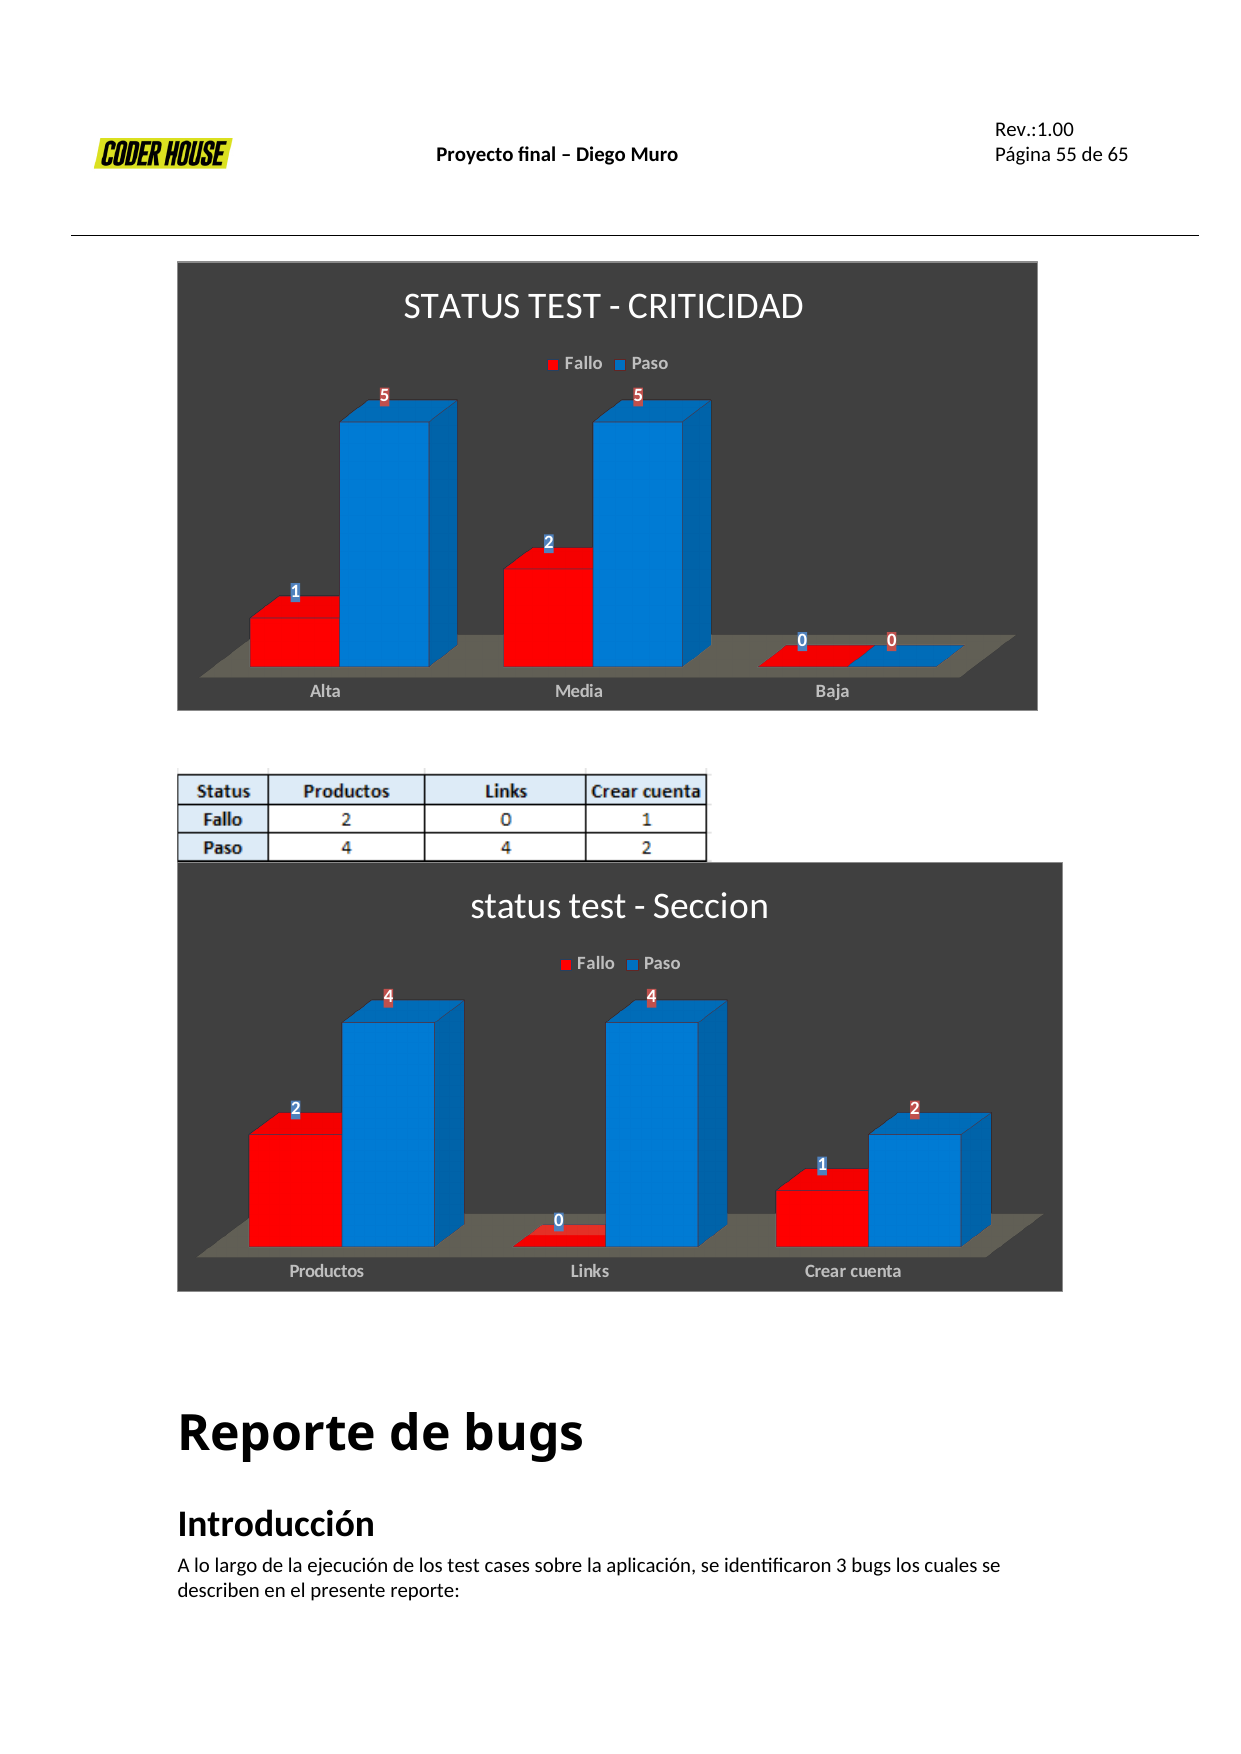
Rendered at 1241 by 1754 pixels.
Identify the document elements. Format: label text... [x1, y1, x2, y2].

subtitle Reporte de bugs [177, 1397, 1063, 1465]
subtitle Introducción [177, 1500, 1063, 1546]
picture [177, 768, 712, 862]
picture [82, 73, 244, 235]
text A lo largo de la ejecución de los test cases sobre la aplicación, se identificaron 3 bugs los cuales se describen en el presente reporte: [177, 1552, 1063, 1603]
